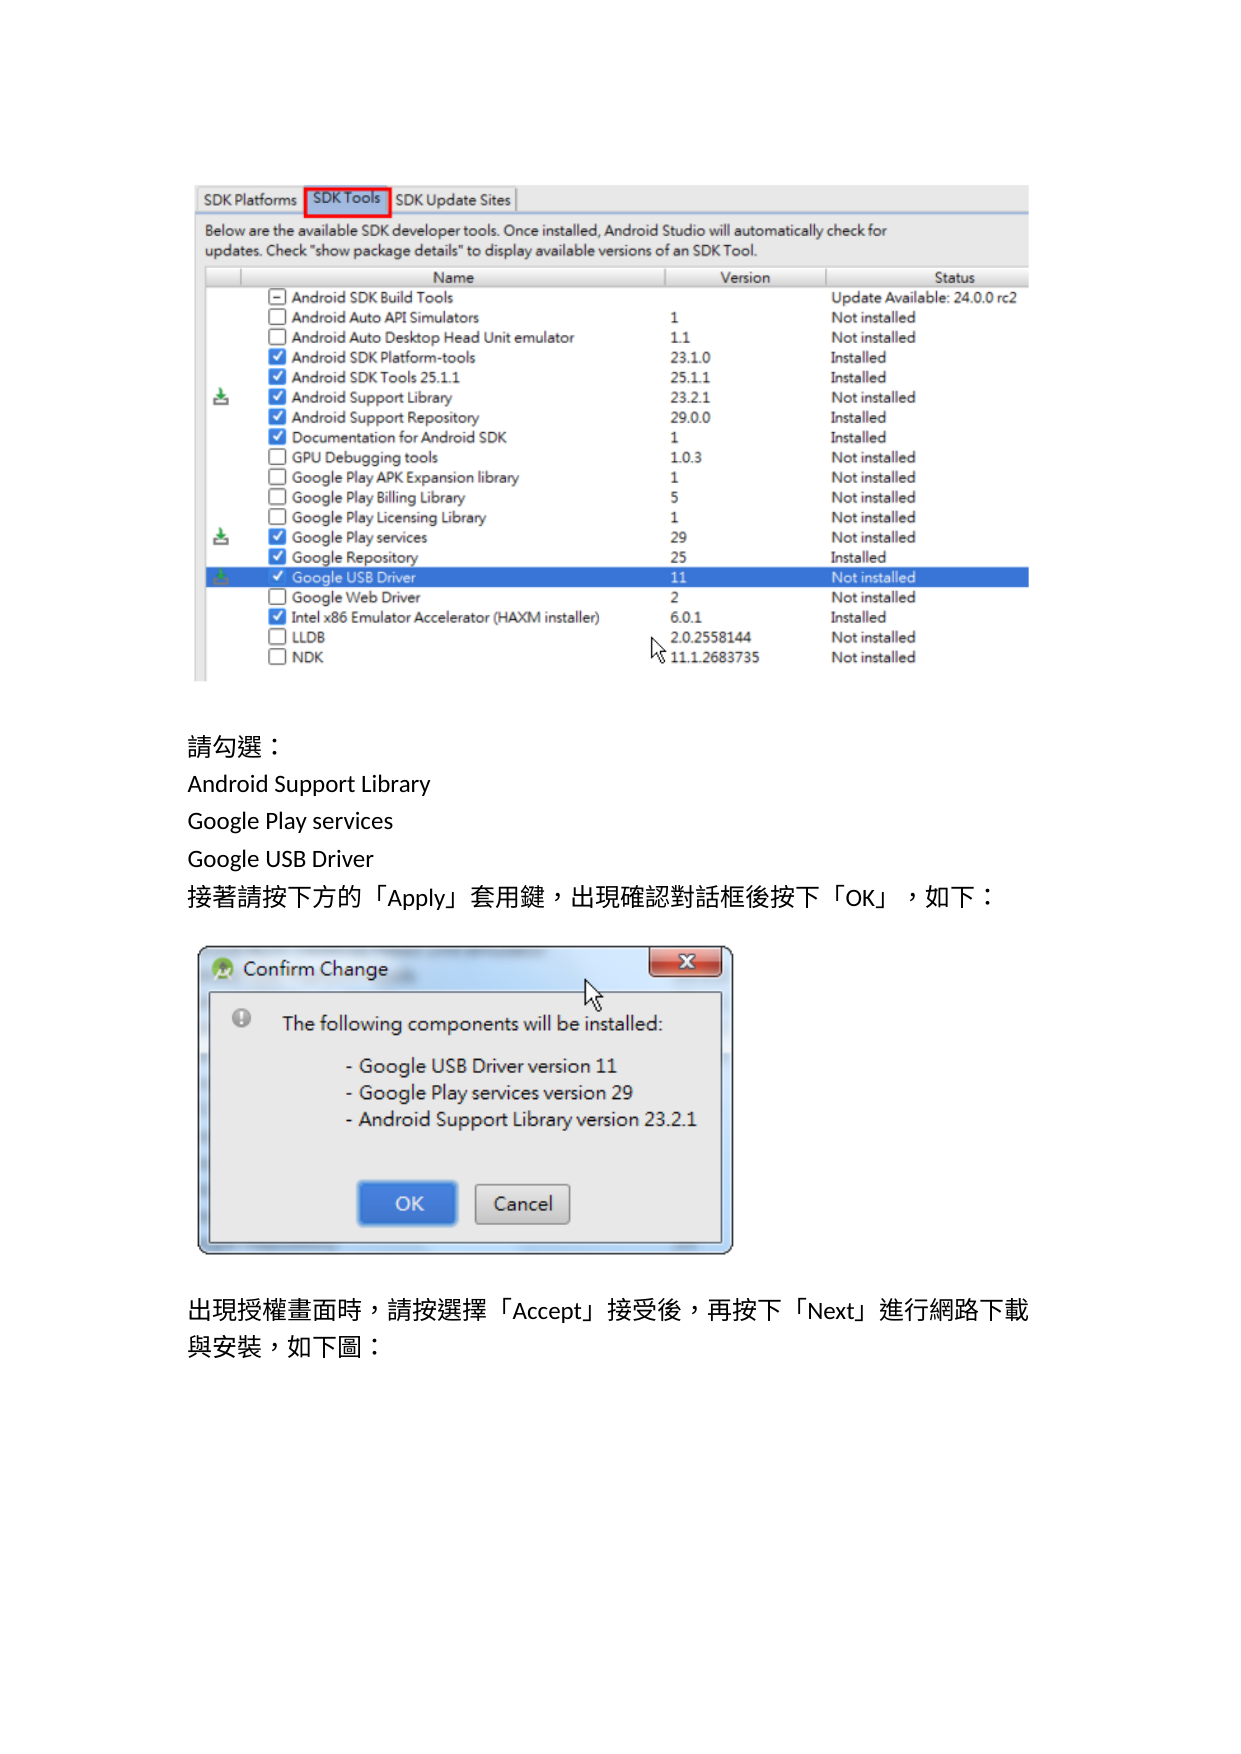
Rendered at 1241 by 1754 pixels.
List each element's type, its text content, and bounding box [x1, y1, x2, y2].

picture [187, 175, 1053, 717]
picture [187, 932, 757, 1272]
text 接著請按下方的「Apply」套用鍵，出現確認對話框後按下「OK」，如下： [187, 877, 1053, 914]
text 請勾選： [187, 727, 1053, 764]
text Google USB Driver [187, 839, 1053, 877]
text Google Play services [187, 802, 1053, 839]
text Android Support Library [187, 764, 1053, 802]
text 出現授權畫面時，請按選擇「Accept」接受後，再按下「Next」進行網路下載與安裝，如下圖： [187, 1289, 1053, 1364]
